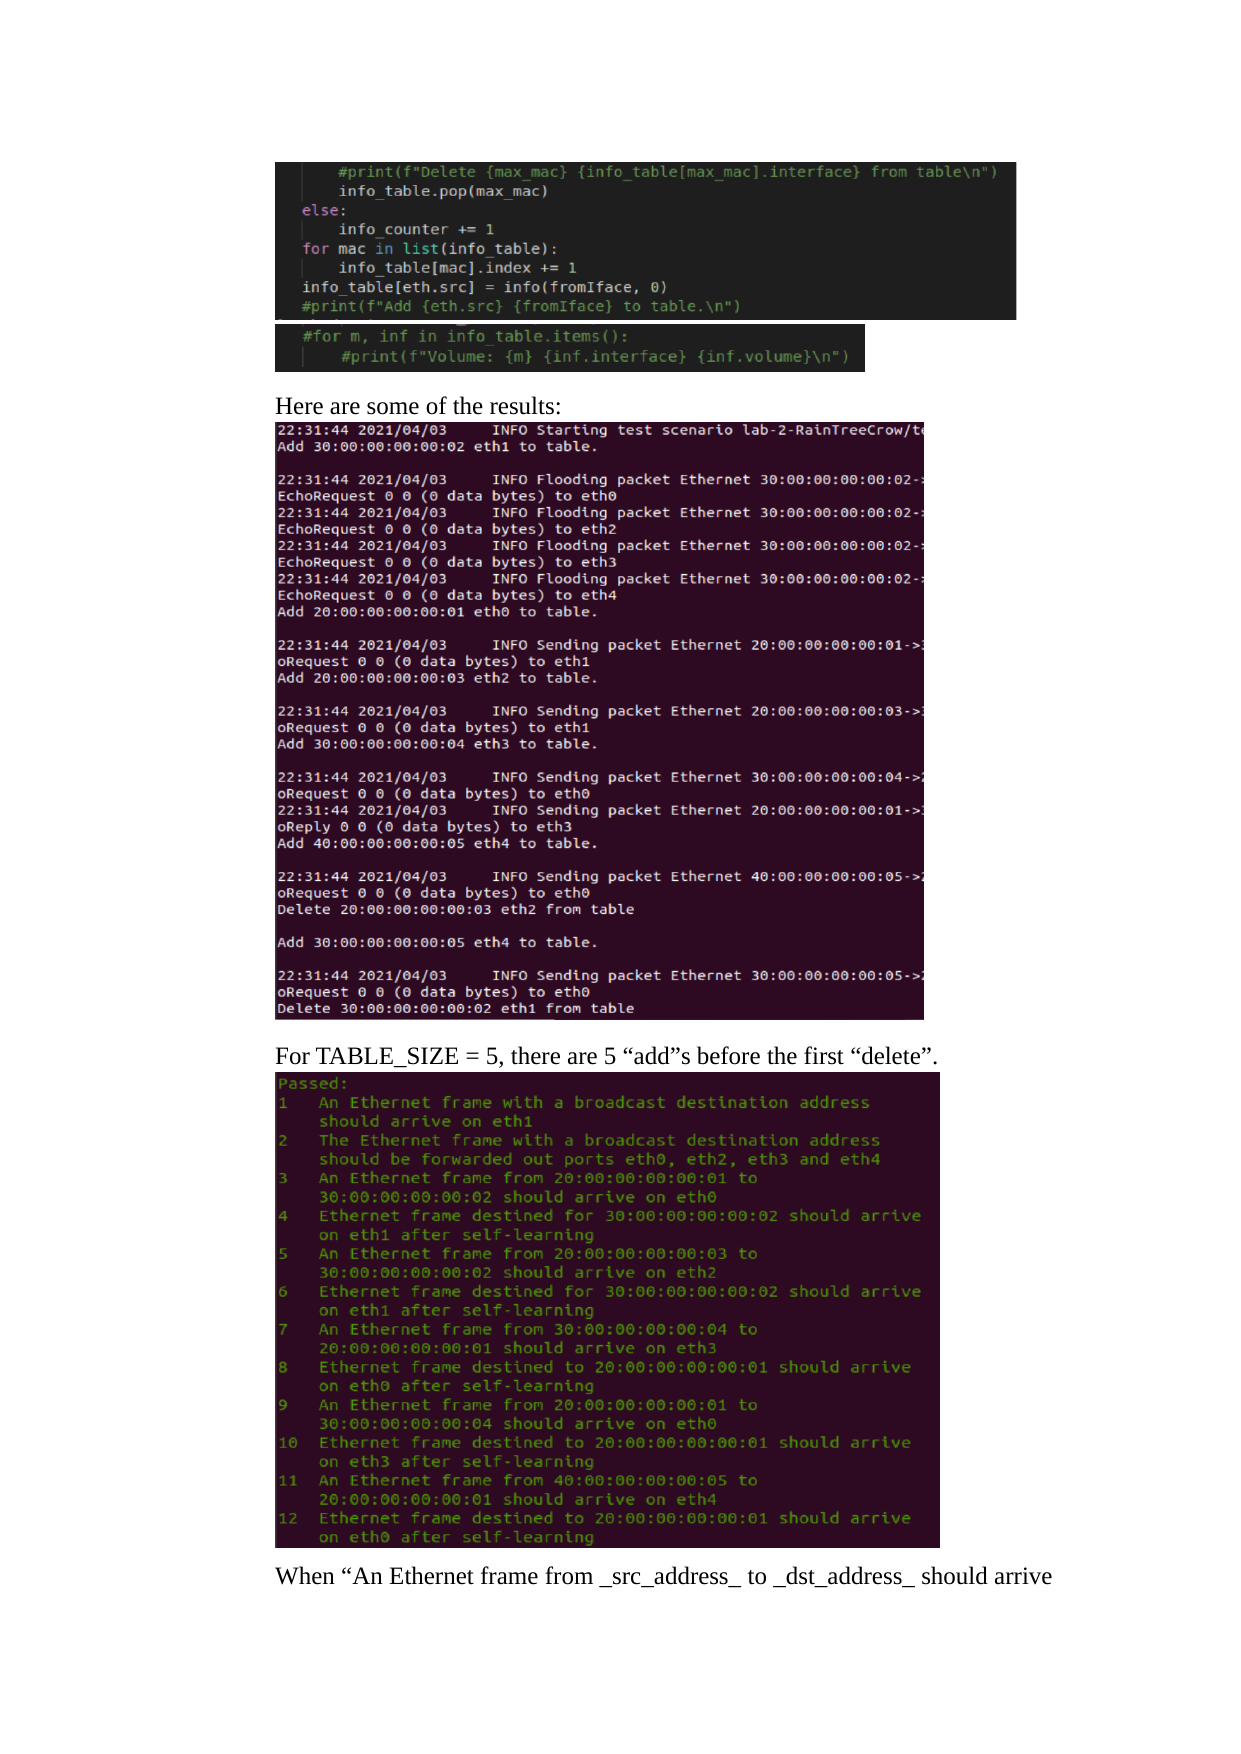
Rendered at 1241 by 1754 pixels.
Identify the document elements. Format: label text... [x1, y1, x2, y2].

picture [275, 162, 1017, 320]
picture [275, 324, 865, 372]
list For TABLE_SIZE = 5, there are 5 “add”s before the first “delete”. [275, 1039, 1053, 1072]
list Here are some of the results: [275, 389, 1053, 422]
picture [275, 1072, 940, 1548]
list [275, 1559, 1053, 1592]
picture [275, 422, 924, 1020]
